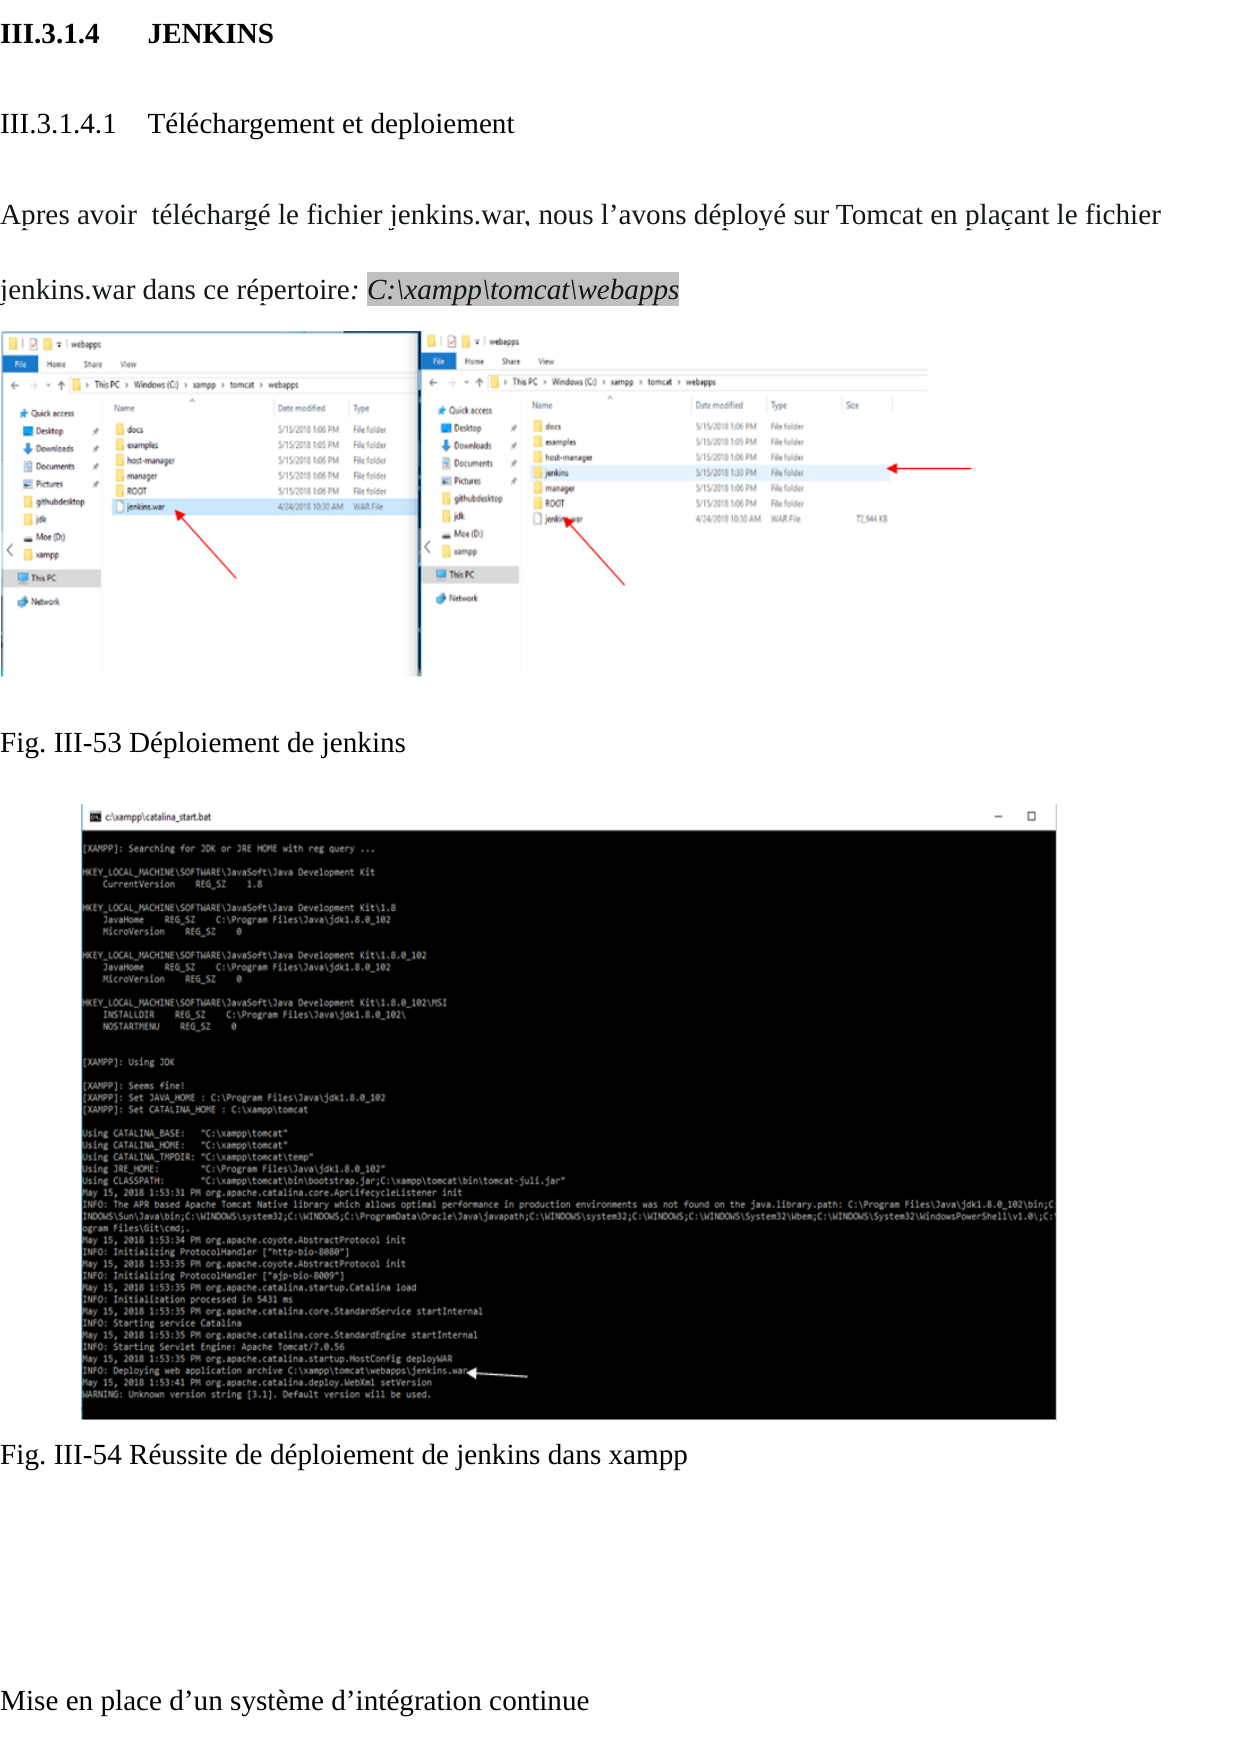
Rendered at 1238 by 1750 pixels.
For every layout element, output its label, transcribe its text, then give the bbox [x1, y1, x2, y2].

subtitle Téléchargement et deploiement [0, 91, 1181, 156]
subtitle JENKINS [0, 0, 1181, 65]
subtitle Apres avoir téléchargé le fichier jenkins.war, nous l’avons déployé sur Tomcat en plaçant le fichier jenkins.war dans ce répertoire: C:\xampp\tomcat\webapps [0, 182, 1181, 321]
picture [0, 330, 976, 680]
picture [81, 804, 1057, 1421]
